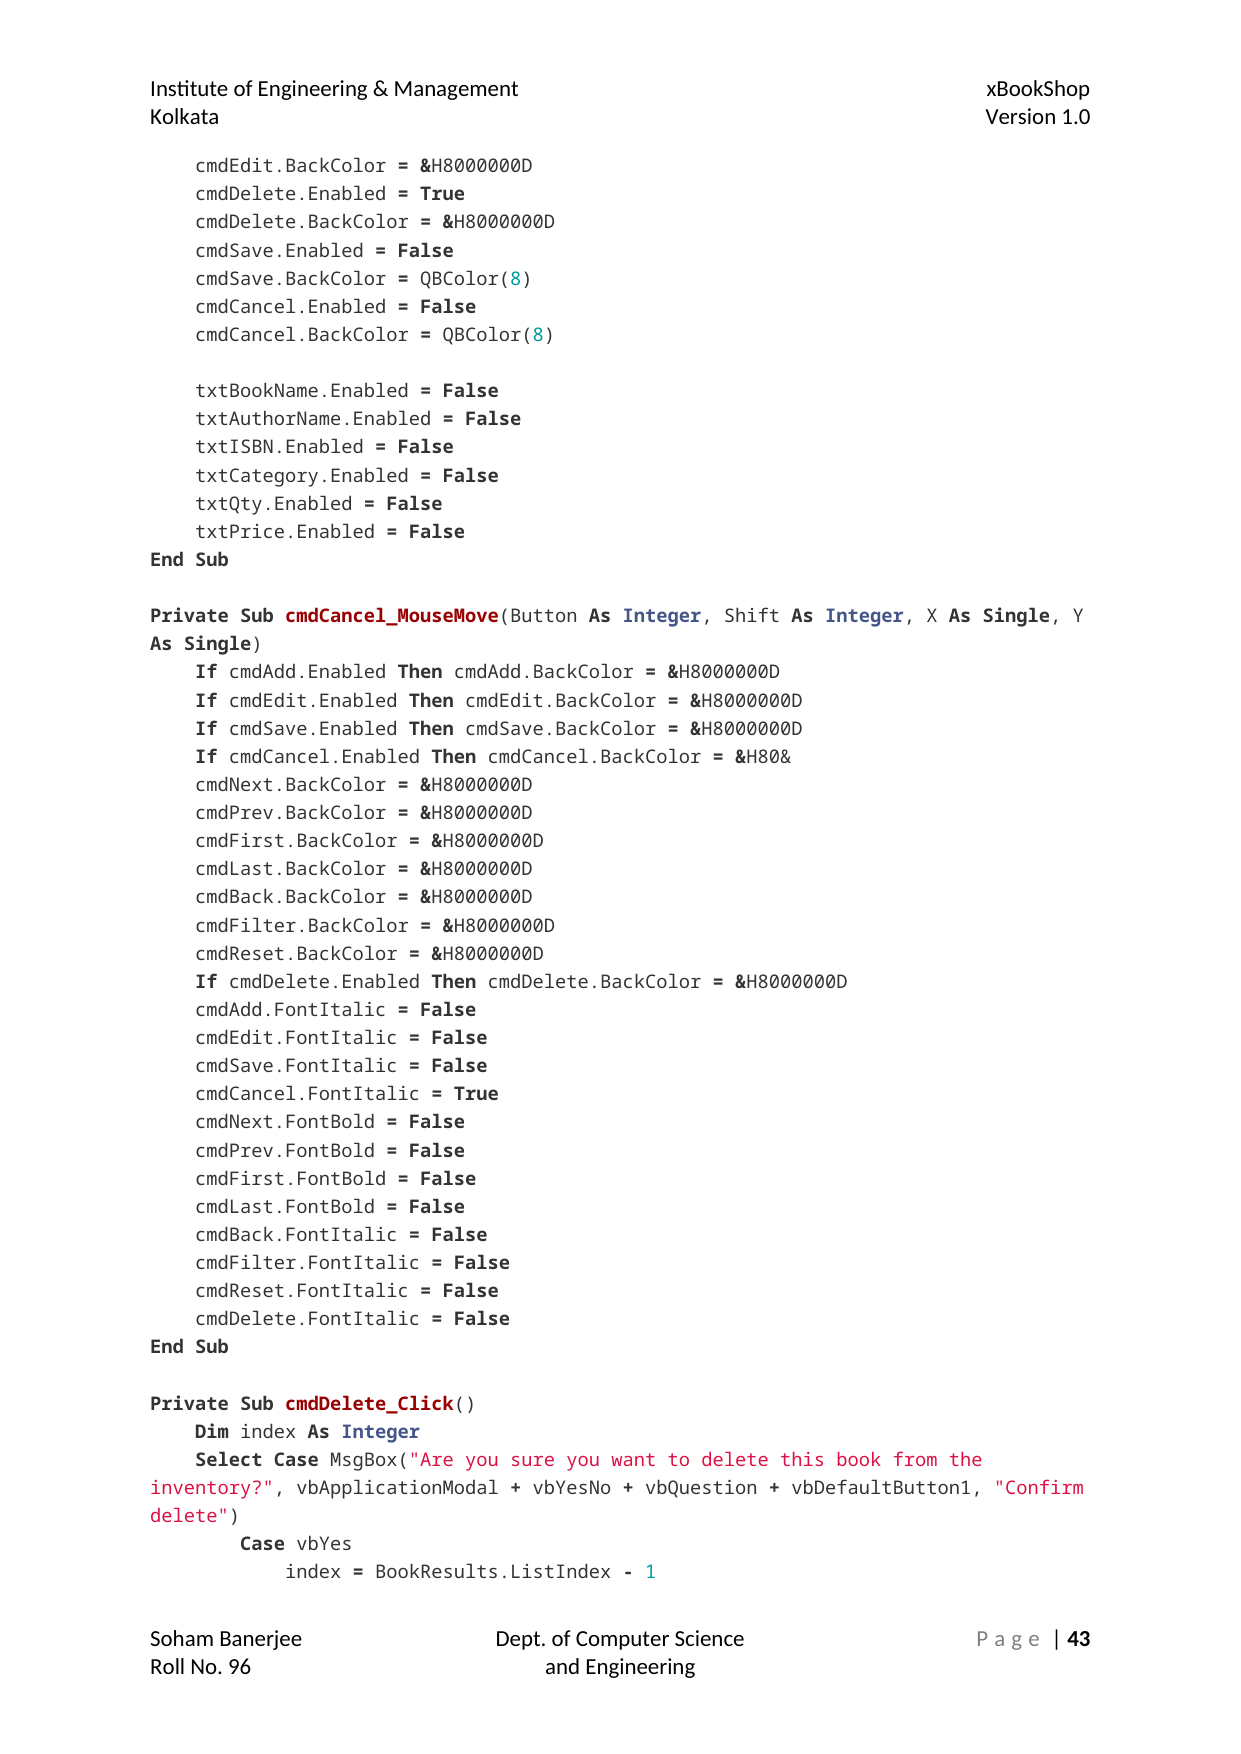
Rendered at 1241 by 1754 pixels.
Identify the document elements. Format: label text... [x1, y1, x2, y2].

text cmdAdd.FontItalic = False [150, 994, 1090, 1022]
text txtAuthorName.Enabled = False [150, 403, 1090, 431]
text cmdReset.BackColor = &H8000000D [150, 937, 1090, 966]
text cmdPrev.BackColor = &H8000000D [150, 797, 1090, 825]
text cmdSave.BackColor = QBColor(8) [150, 262, 1090, 291]
text Select Case MsgBox("Are you sure you want to delete this book from the inventory?", vbApplicationModal + vbYesNo + vbQuestion + vbDefaultButton1, "Confirm delete") [150, 1444, 1090, 1528]
text cmdFirst.BackColor = &H8000000D [150, 825, 1090, 853]
text cmdPrev.FontBold = False [150, 1134, 1090, 1162]
text cmdDelete.FontItalic = False [150, 1303, 1090, 1331]
text Private Sub cmdCancel_MouseMove(Button As Integer, Shift As Integer, X As Single, Y As Single) [150, 600, 1090, 656]
text cmdSave.FontItalic = False [150, 1050, 1090, 1078]
text cmdLast.FontBold = False [150, 1191, 1090, 1219]
text index = BookResults.ListIndex - 1 [150, 1556, 1090, 1584]
text txtQty.Enabled = False [150, 487, 1090, 516]
text cmdCancel.FontItalic = True [150, 1078, 1090, 1106]
text cmdDelete.Enabled = True [150, 178, 1090, 206]
text Case vbYes [150, 1528, 1090, 1556]
text cmdFirst.FontBold = False [150, 1162, 1090, 1191]
text If cmdDelete.Enabled Then cmdDelete.BackColor = &H8000000D [150, 966, 1090, 994]
text cmdNext.FontBold = False [150, 1106, 1090, 1134]
text txtCategory.Enabled = False [150, 459, 1090, 487]
text End Sub [150, 1331, 1090, 1359]
text txtISBN.Enabled = False [150, 431, 1090, 459]
text txtBookName.Enabled = False [150, 375, 1090, 403]
text If cmdCancel.Enabled Then cmdCancel.BackColor = &H80& [150, 741, 1090, 769]
text If cmdSave.Enabled Then cmdSave.BackColor = &H8000000D [150, 712, 1090, 741]
text cmdBack.BackColor = &H8000000D [150, 881, 1090, 909]
text cmdSave.Enabled = False [150, 234, 1090, 262]
text End Sub [150, 544, 1090, 572]
text cmdEdit.FontItalic = False [150, 1022, 1090, 1050]
text If cmdEdit.Enabled Then cmdEdit.BackColor = &H8000000D [150, 684, 1090, 712]
text cmdReset.FontItalic = False [150, 1275, 1090, 1303]
text cmdCancel.Enabled = False [150, 291, 1090, 319]
text cmdFilter.BackColor = &H8000000D [150, 909, 1090, 937]
text txtPrice.Enabled = False [150, 516, 1090, 544]
text cmdLast.BackColor = &H8000000D [150, 853, 1090, 881]
text Dim index As Integer [150, 1416, 1090, 1444]
text cmdEdit.BackColor = &H8000000D [150, 150, 1090, 178]
text cmdFilter.FontItalic = False [150, 1247, 1090, 1275]
text cmdBack.FontItalic = False [150, 1219, 1090, 1247]
text cmdDelete.BackColor = &H8000000D [150, 206, 1090, 234]
text If cmdAdd.Enabled Then cmdAdd.BackColor = &H8000000D [150, 656, 1090, 684]
text Private Sub cmdDelete_Click() [150, 1387, 1090, 1416]
text cmdNext.BackColor = &H8000000D [150, 769, 1090, 797]
text cmdCancel.BackColor = QBColor(8) [150, 319, 1090, 347]
